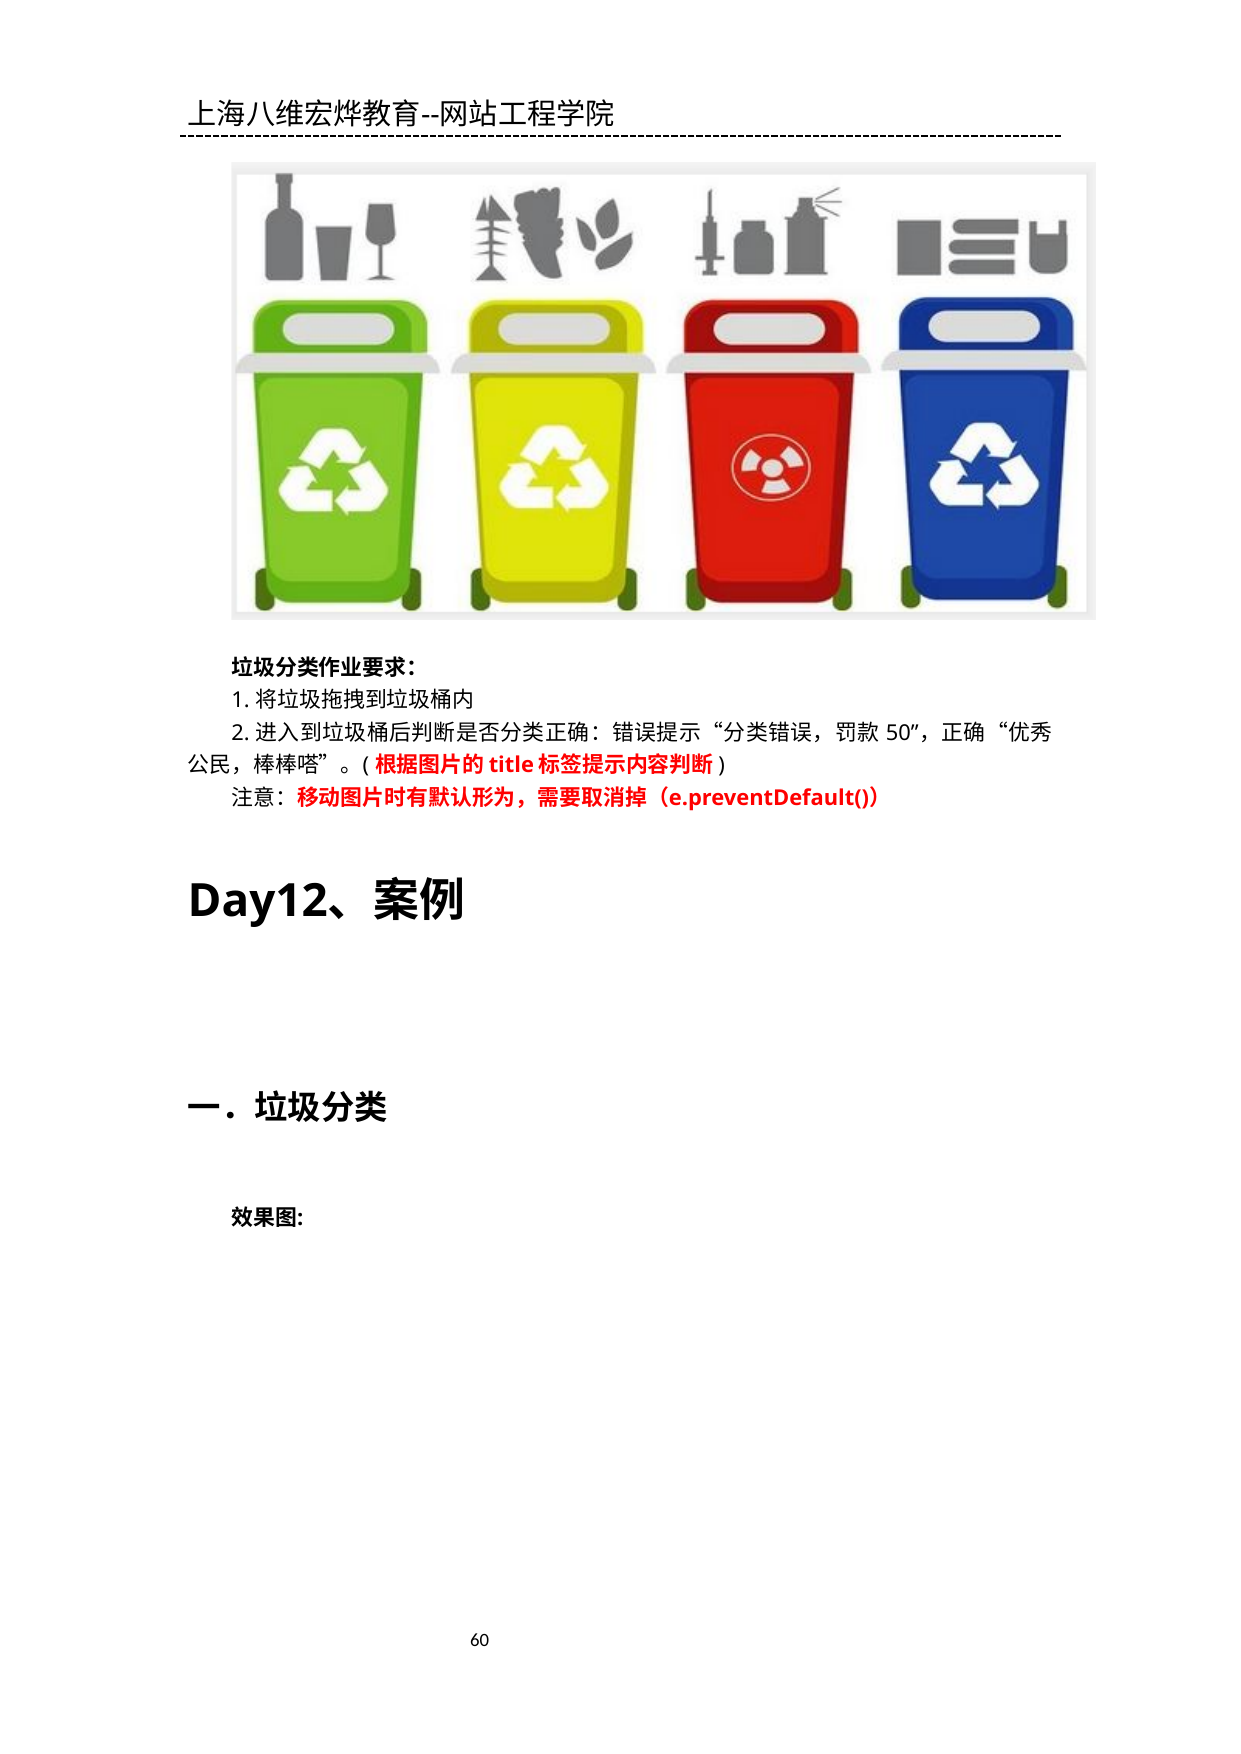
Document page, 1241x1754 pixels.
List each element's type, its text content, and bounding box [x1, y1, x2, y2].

list 效果图: [187, 1199, 1053, 1232]
picture [231, 162, 1096, 620]
list 将垃圾拖拽到垃圾桶内 [187, 682, 1053, 714]
text 注意：移动图片时有默认形为，需要取消掉（e.preventDefault()） [187, 779, 1053, 812]
subtitle Day12、案例 [187, 847, 1053, 945]
list 进入到垃圾桶后判断是否分类正确：错误提示“分类错误，罚款50”，正确“优秀公民，棒棒嗒”。( 根据图片的title标签提示内容判断 ) [187, 714, 1053, 779]
subtitle 一．垃圾分类 [187, 1072, 1053, 1137]
text 垃圾分类作业要求： [187, 649, 1053, 682]
